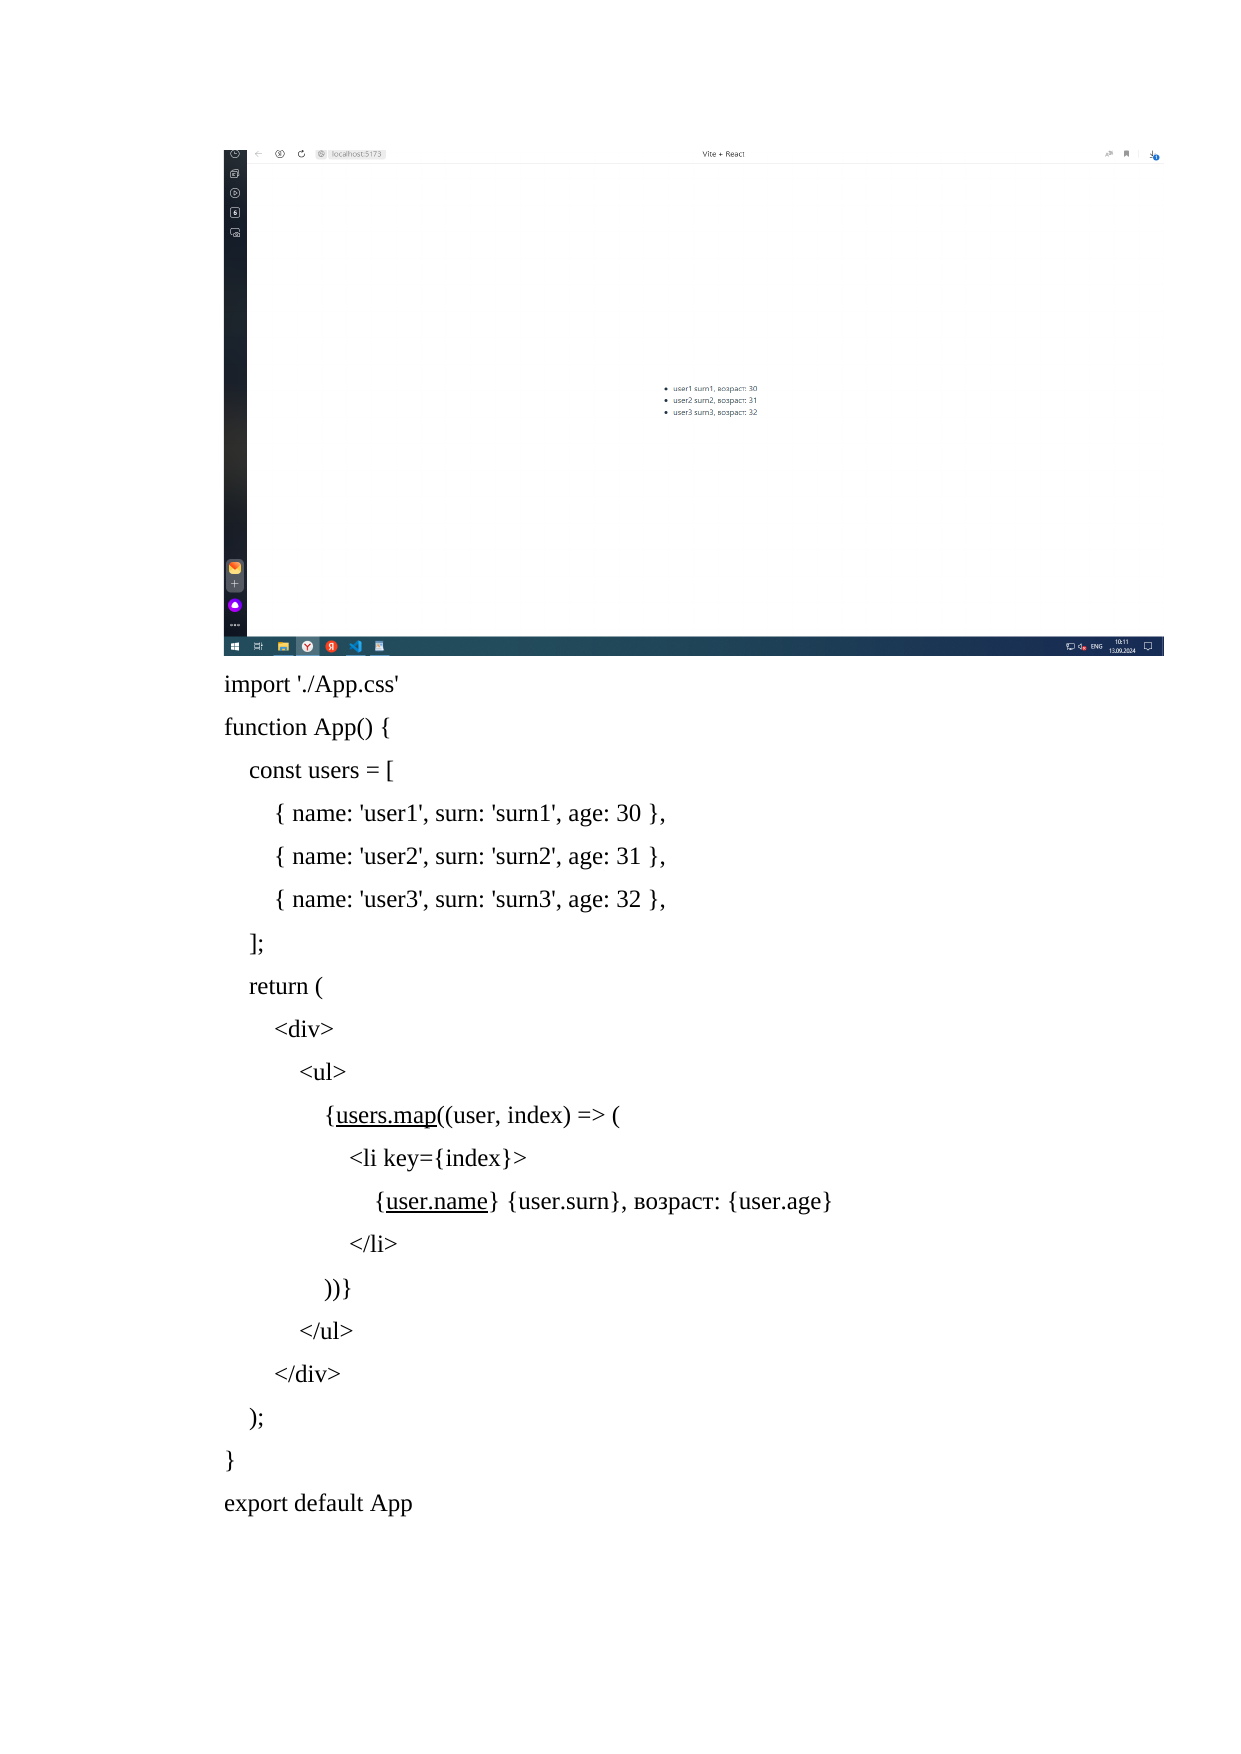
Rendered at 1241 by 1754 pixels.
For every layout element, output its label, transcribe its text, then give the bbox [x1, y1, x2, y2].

text { name: 'user2', surn: 'surn2', age: 31 }, [150, 841, 1090, 870]
text <li key={index}> [150, 1143, 1090, 1172]
text export default App [150, 1488, 1090, 1517]
text return ( [150, 971, 1090, 999]
text </ul> [150, 1316, 1090, 1344]
text { name: 'user3', surn: 'surn3', age: 32 }, [150, 884, 1090, 913]
text } [150, 1445, 1090, 1474]
text </li> [150, 1229, 1090, 1258]
text import './App.css' [150, 669, 1090, 698]
text ]; [150, 928, 1090, 956]
text function App() { [150, 712, 1090, 741]
text {user.name} {user.surn}, возраст: {user.age} [150, 1186, 1090, 1215]
text </div> [150, 1359, 1090, 1388]
text {users.map((user, index) => ( [150, 1100, 1090, 1129]
text { name: 'user1', surn: 'surn1', age: 30 }, [150, 798, 1090, 827]
text <ul> [150, 1057, 1090, 1086]
text <div> [150, 1014, 1090, 1043]
text ); [150, 1402, 1090, 1431]
text ))} [150, 1273, 1090, 1301]
picture [223, 150, 1164, 656]
text const users = [ [150, 755, 1090, 784]
